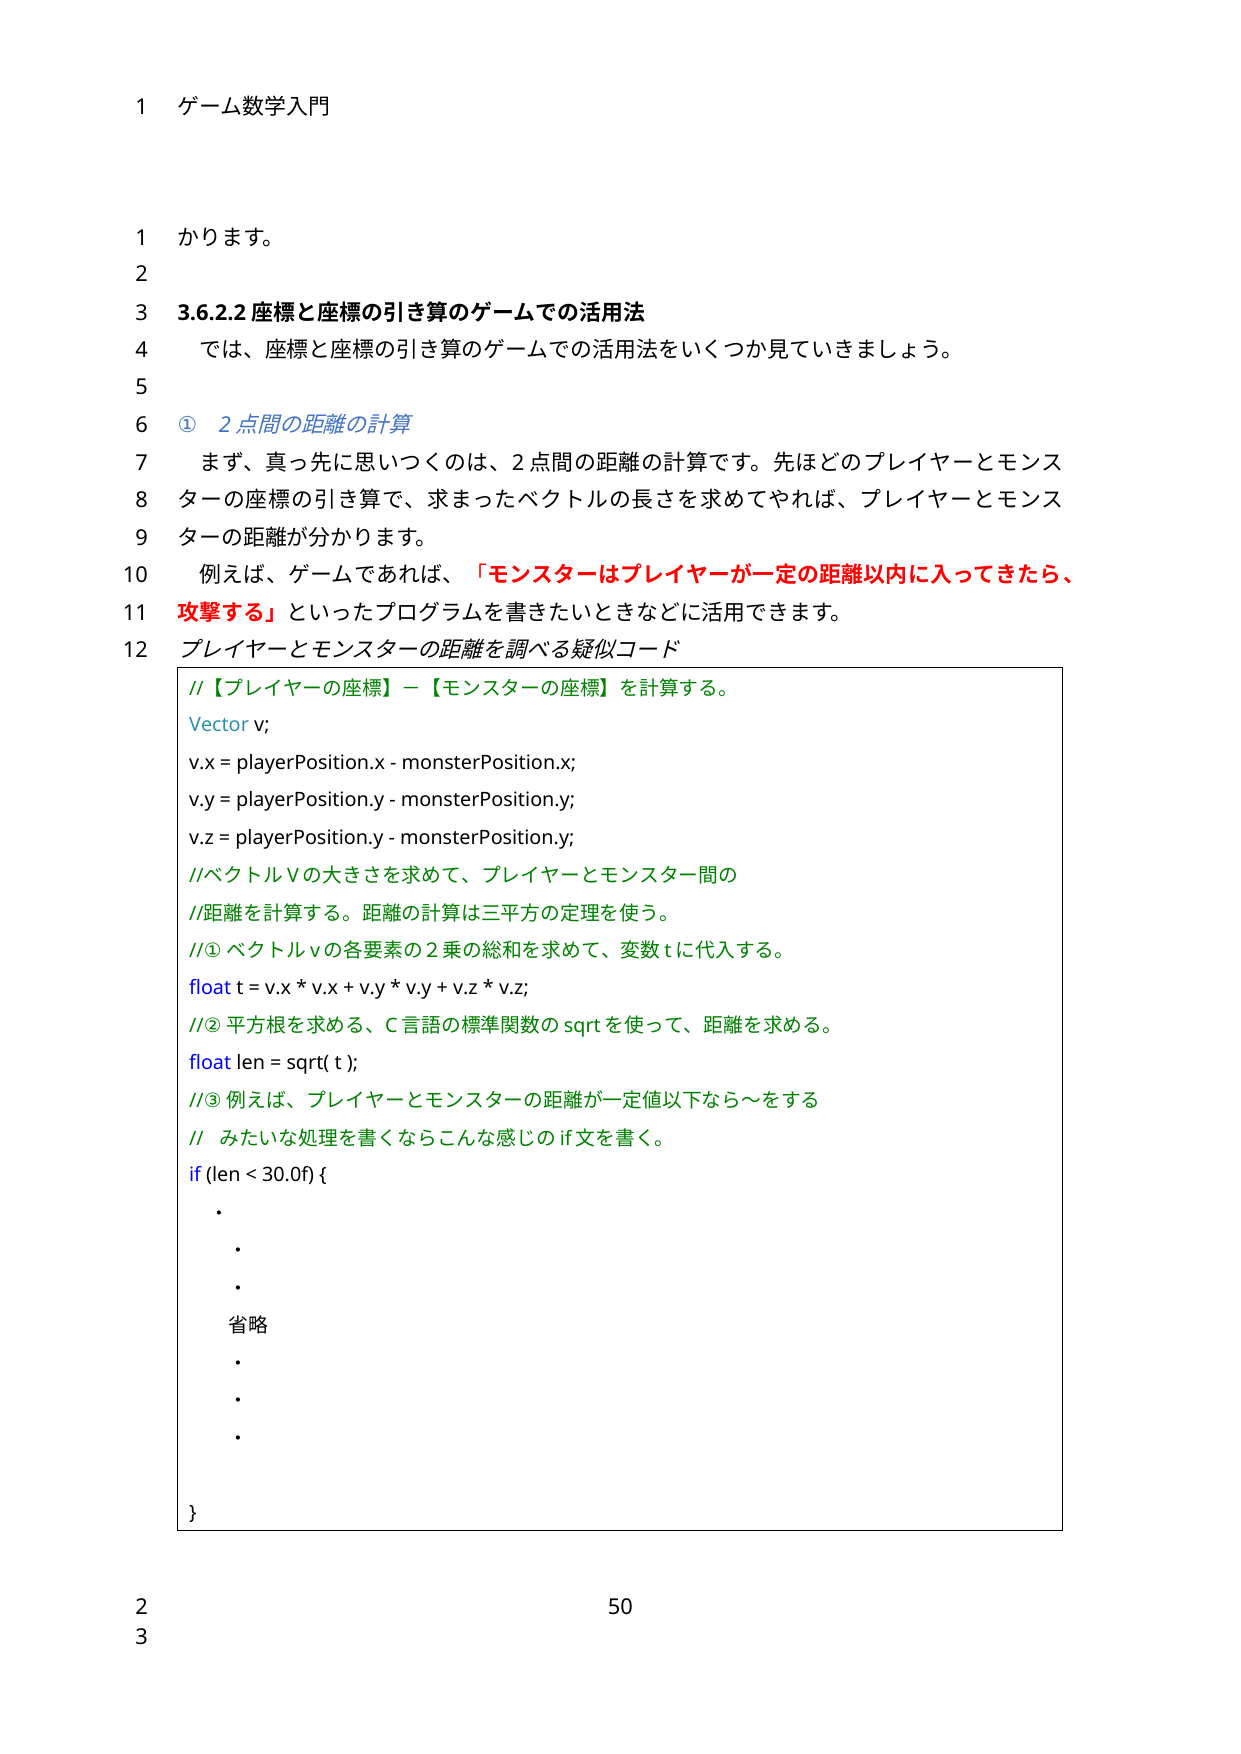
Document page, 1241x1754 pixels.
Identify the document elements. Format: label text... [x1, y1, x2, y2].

text ① 2点間の距離の計算 [177, 404, 1063, 442]
table_header //【プレイヤーの座標】－【モンスターの座標】を計算する。 Vector v; v.x = playerPosition.x - monsterPosition.x; v.y = playerPosition.y - monsterPosition.y; v.z = playerPosition.y - monsterPosition.y; //ベクトルVの大きさを求めて、プレイヤーとモンスター間の //距離を計算する。距離の計算は三平方の定理を使う。 //① ベクトルvの各要素の２乗の総和を求めて、変数tに代入する。 float t = v.x * v.x + v.y * v.y + v.z * v.z; //② 平方根を求める、C言語の標準関数のsqrtを使って、距離を求める。 float len = sqrt( t ); //③ 例えば、プレイヤーとモンスターの距離が一定値以下なら～をする // みたいな処理を書くならこんな感じのif文を書く。 if (len < 30.0f) { ・ ・ ・ 省略 ・ ・ ・ } [178, 668, 1062, 1530]
subtitle 3.6.2.2 座標と座標の引き算のゲームでの活用法 [177, 292, 1063, 329]
text では、座標と座標の引き算のゲームでの活用法をいくつか見ていきましょう。 [177, 329, 1063, 367]
text プレイヤーとモンスターの距離を調べる疑似コード [177, 629, 1063, 667]
text 例えば、ゲームであれば、「モンスターはプレイヤーが一定の距離以内に入ってきたら、攻撃する」といったプログラムを書きたいときなどに活用できます。 [177, 554, 1063, 629]
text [177, 217, 1063, 254]
text まず、真っ先に思いつくのは、2点間の距離の計算です。先ほどのプレイヤーとモンスターの座標の引き算で、求まったベクトルの長さを求めてやれば、プレイヤーとモンスターの距離が分かります。 [177, 442, 1063, 554]
